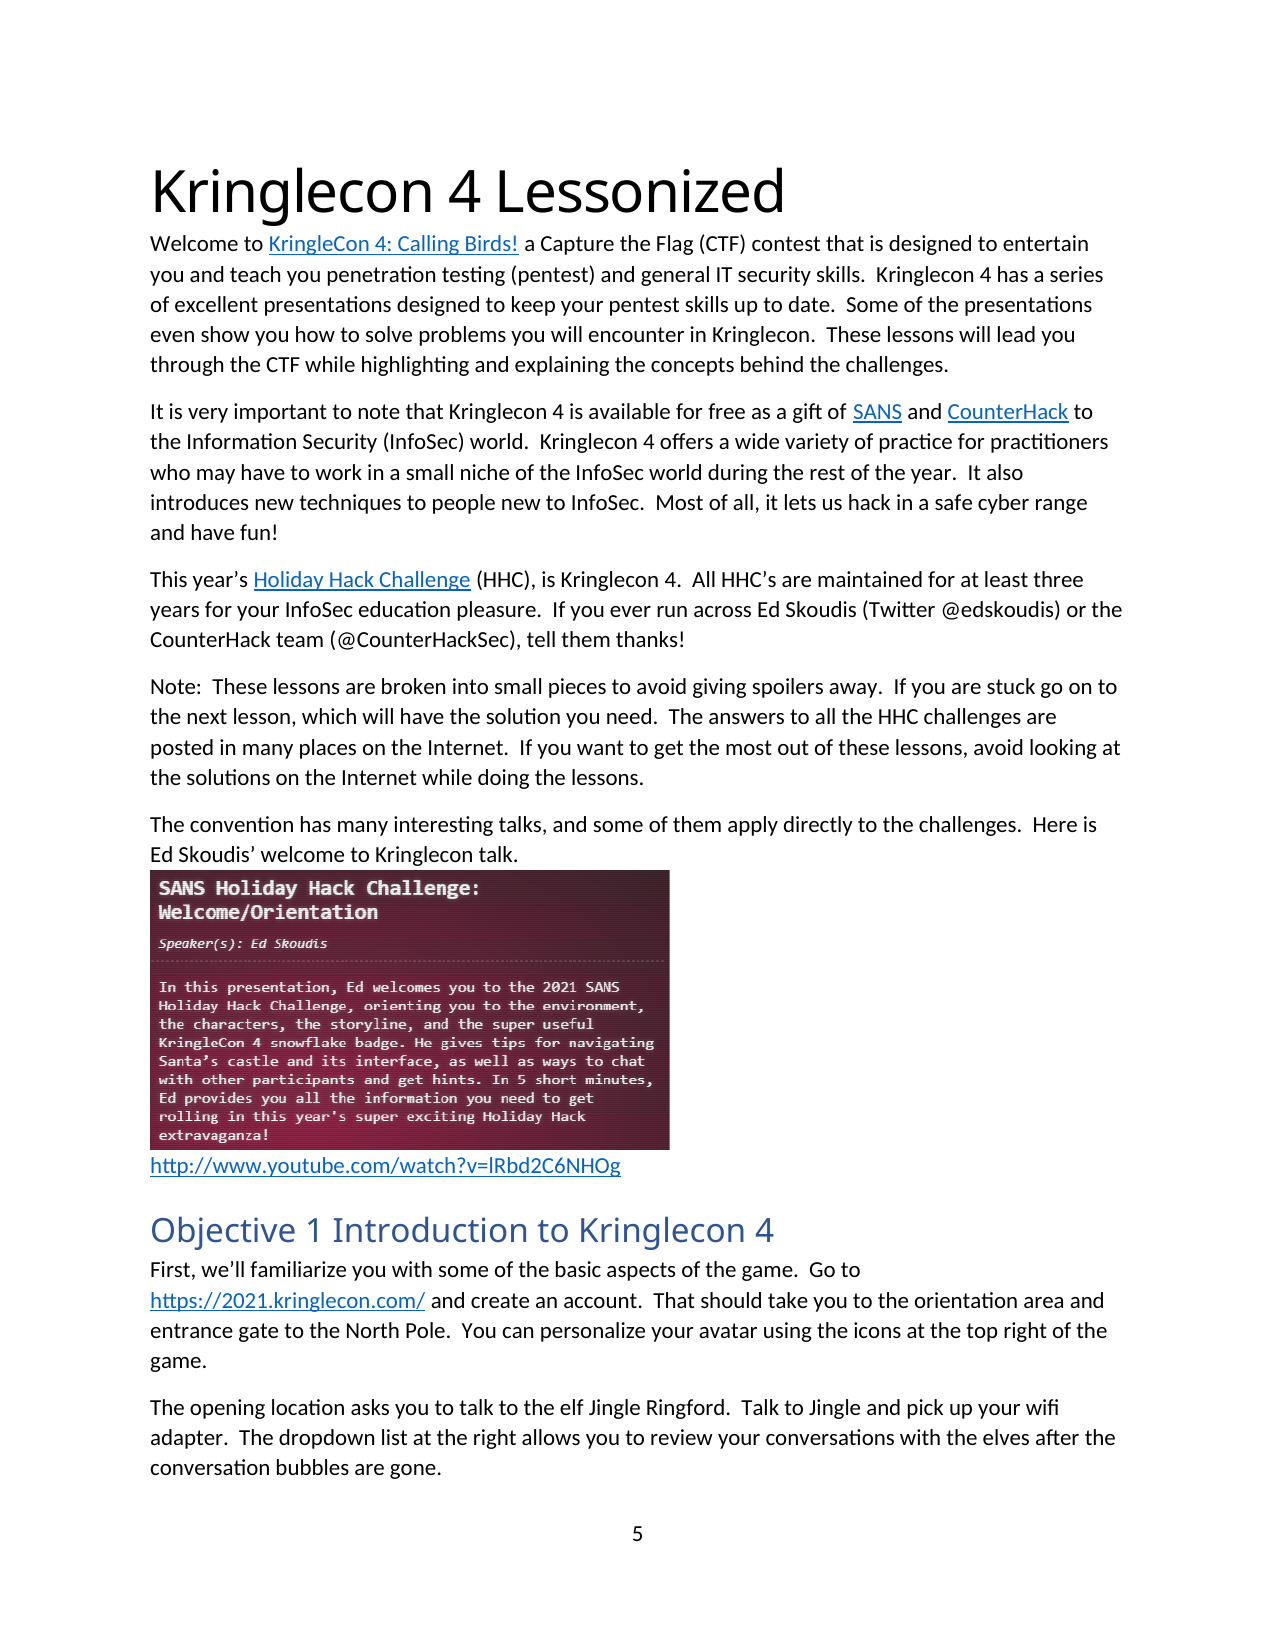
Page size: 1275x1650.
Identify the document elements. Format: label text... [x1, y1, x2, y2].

text Note: These lessons are broken into small pieces to avoid giving spoilers away. If you are stuck go on to the next lesson, which will have the solution you need. The answers to all the HHC challenges are posted in many places on the Internet. If you want to get the most out of these lessons, avoid looking at the solutions on the Internet while doing the lessons. [150, 672, 1125, 791]
text It is very important to note that Kringlecon 4 is available for free as a gift of SANS and CounterHack to the Information Security (InfoSec) world. Kringlecon 4 offers a wide variety of practice for practitioners who may have to work in a small niche of the InfoSec world during the rest of the year. It also introduces new techniques to people new to InfoSec. Most of all, it lets us hack in a safe cyber range and have fun! [150, 397, 1125, 546]
text Welcome to KringleCon 4: Calling Birds! a Capture the Flag (CTF) contest that is designed to entertain you and teach you penetration testing (pentest) and general IT security skills. Kringlecon 4 has a series of excellent presentations designed to keep your pentest skills up to date. Some of the presentations even show you how to solve problems you will encounter in Kringlecon. These lessons will lead you through the CTF while highlighting and explaining the concepts behind the challenges. [150, 229, 1125, 378]
subtitle Objective 1 Introduction to Kringlecon 4 [150, 1207, 1125, 1252]
text The opening location asks you to talk to the elf Jingle Ringford. Talk to Jingle and pick up your wifi adapter. The dropdown list at the right allows you to review your conversations with the elves after the conversation bubbles are gone. [150, 1393, 1125, 1482]
text First, we’ll familiarize you with some of the basic aspects of the game. Go to https://2021.kringlecon.com/ and create an account. That should take you to the orientation area and entrance gate to the North Pole. You can personalize your avatar using the icons at the top right of the game. [150, 1256, 1125, 1374]
picture [150, 870, 670, 1150]
title Kringlecon 4 Lessonized [150, 150, 1125, 229]
text This year’s Holiday Hack Challenge (HHC), is Kringlecon 4. All HHC’s are maintained for at least three years for your InfoSec education pleasure. If you ever run across Ed Skoudis (Twitter @edskoudis) or the CounterHack team (@CounterHackSec), tell them thanks! [150, 565, 1125, 653]
